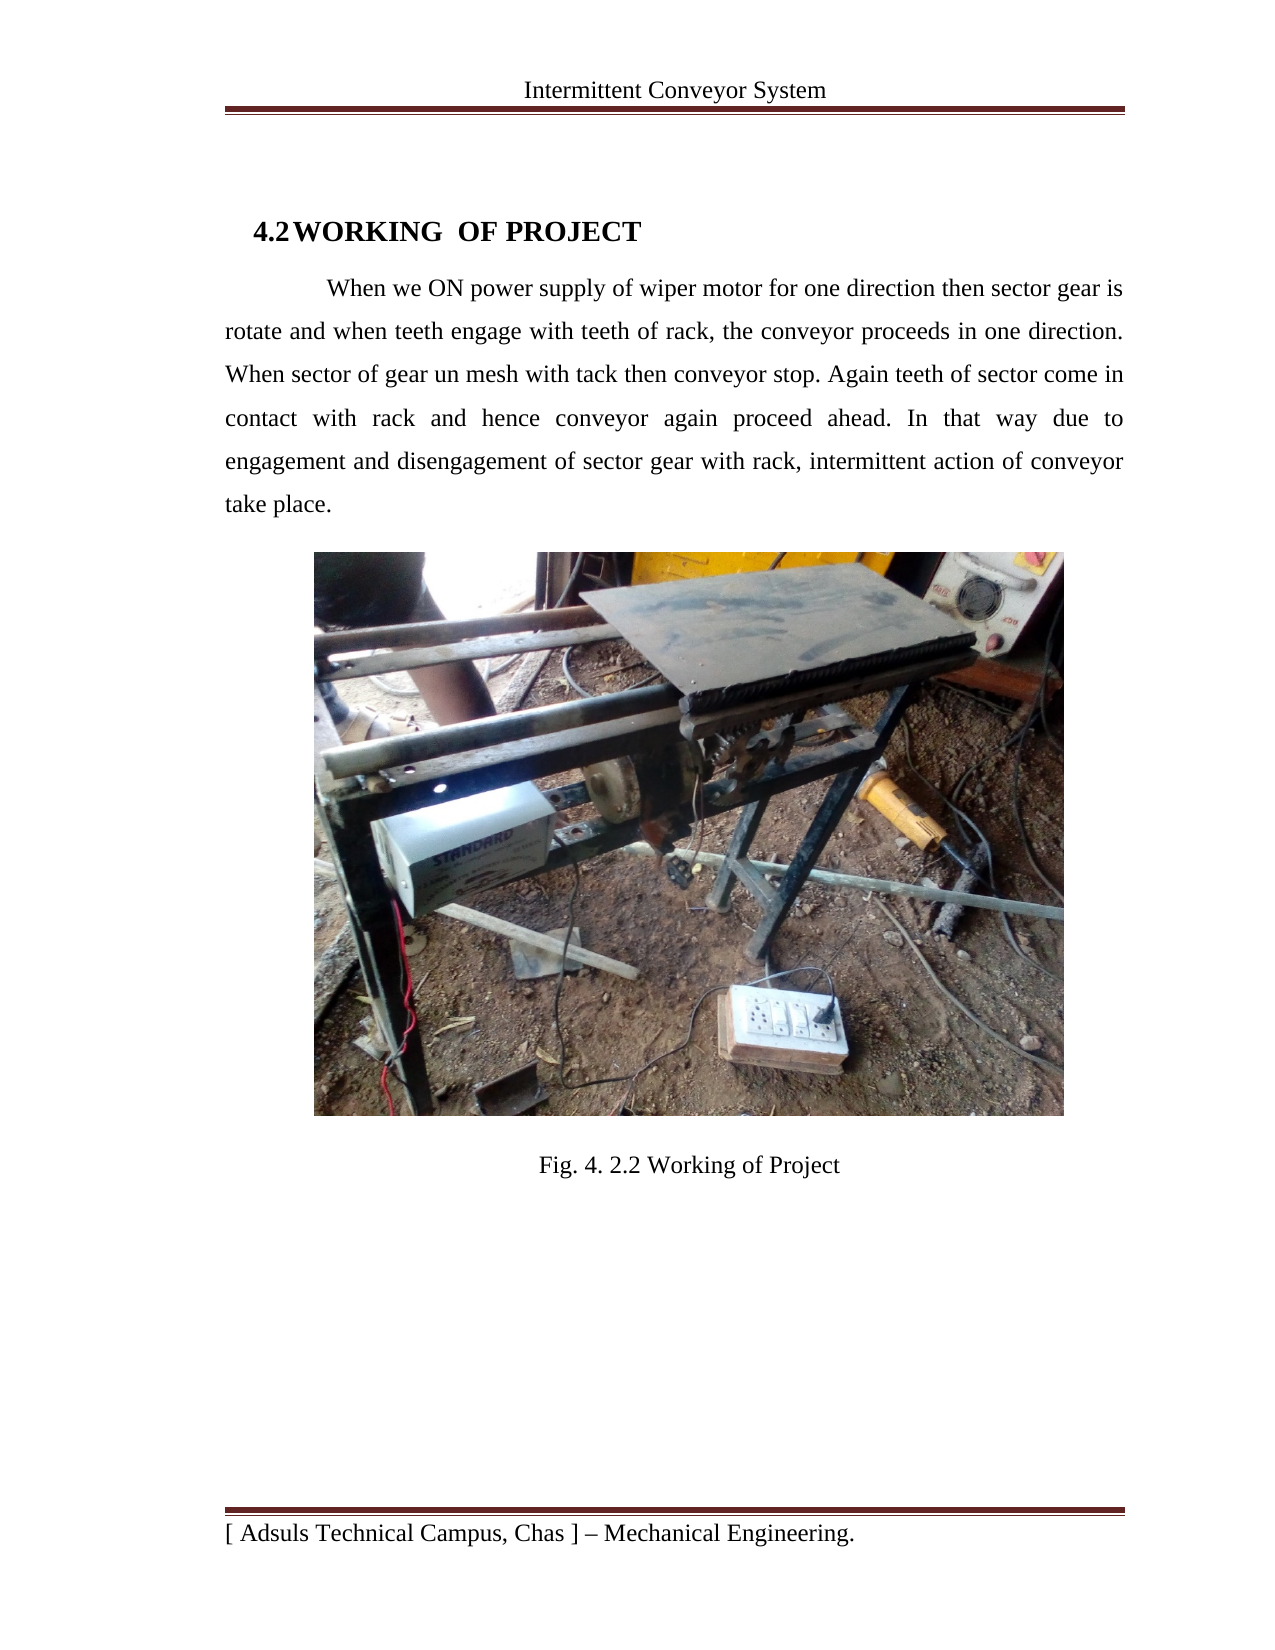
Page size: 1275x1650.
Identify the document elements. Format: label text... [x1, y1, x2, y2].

list WORKING OF PROJECT [253, 214, 1125, 247]
text Fig. 4. 2.2 Working of Project [253, 1150, 1125, 1179]
text When we ON power supply of wiper motor for one direction then sector gear is rotate and when teeth engage with teeth of rack, the conveyor proceeds in one direction. When sector of gear un mesh with tack then conveyor stop. Again teeth of sector come in contact with rack and hence conveyor again proceed ahead. In that way due to engagement and disengagement of sector gear with rack, intermittent action of conveyor take place. [225, 273, 1125, 518]
picture [314, 552, 1064, 1116]
